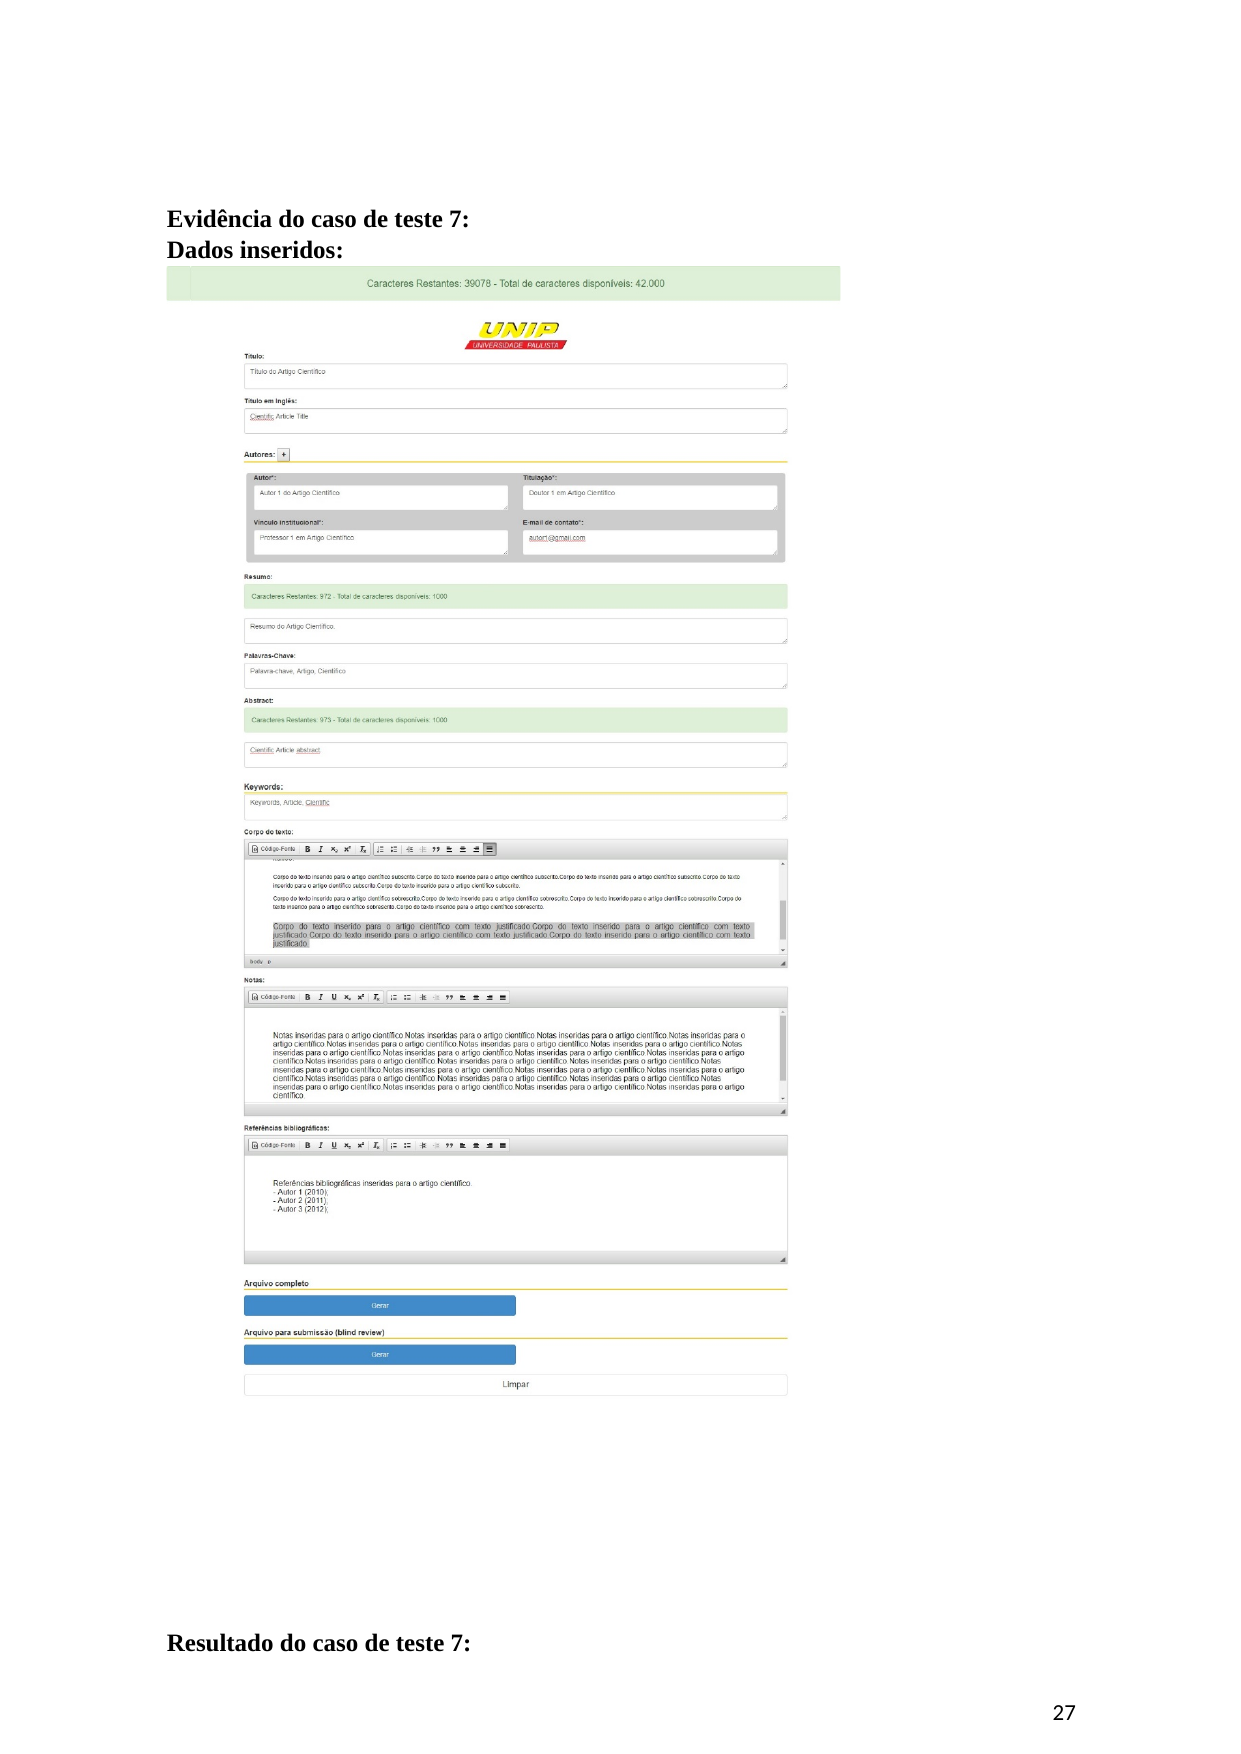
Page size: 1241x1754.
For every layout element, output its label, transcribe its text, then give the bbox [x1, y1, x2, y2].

picture [166, 266, 841, 1419]
text Resultado do caso de teste 7: [167, 1628, 1076, 1657]
list Evidência do caso de teste 7: [167, 204, 1076, 233]
list Dados inseridos: [167, 235, 1076, 264]
